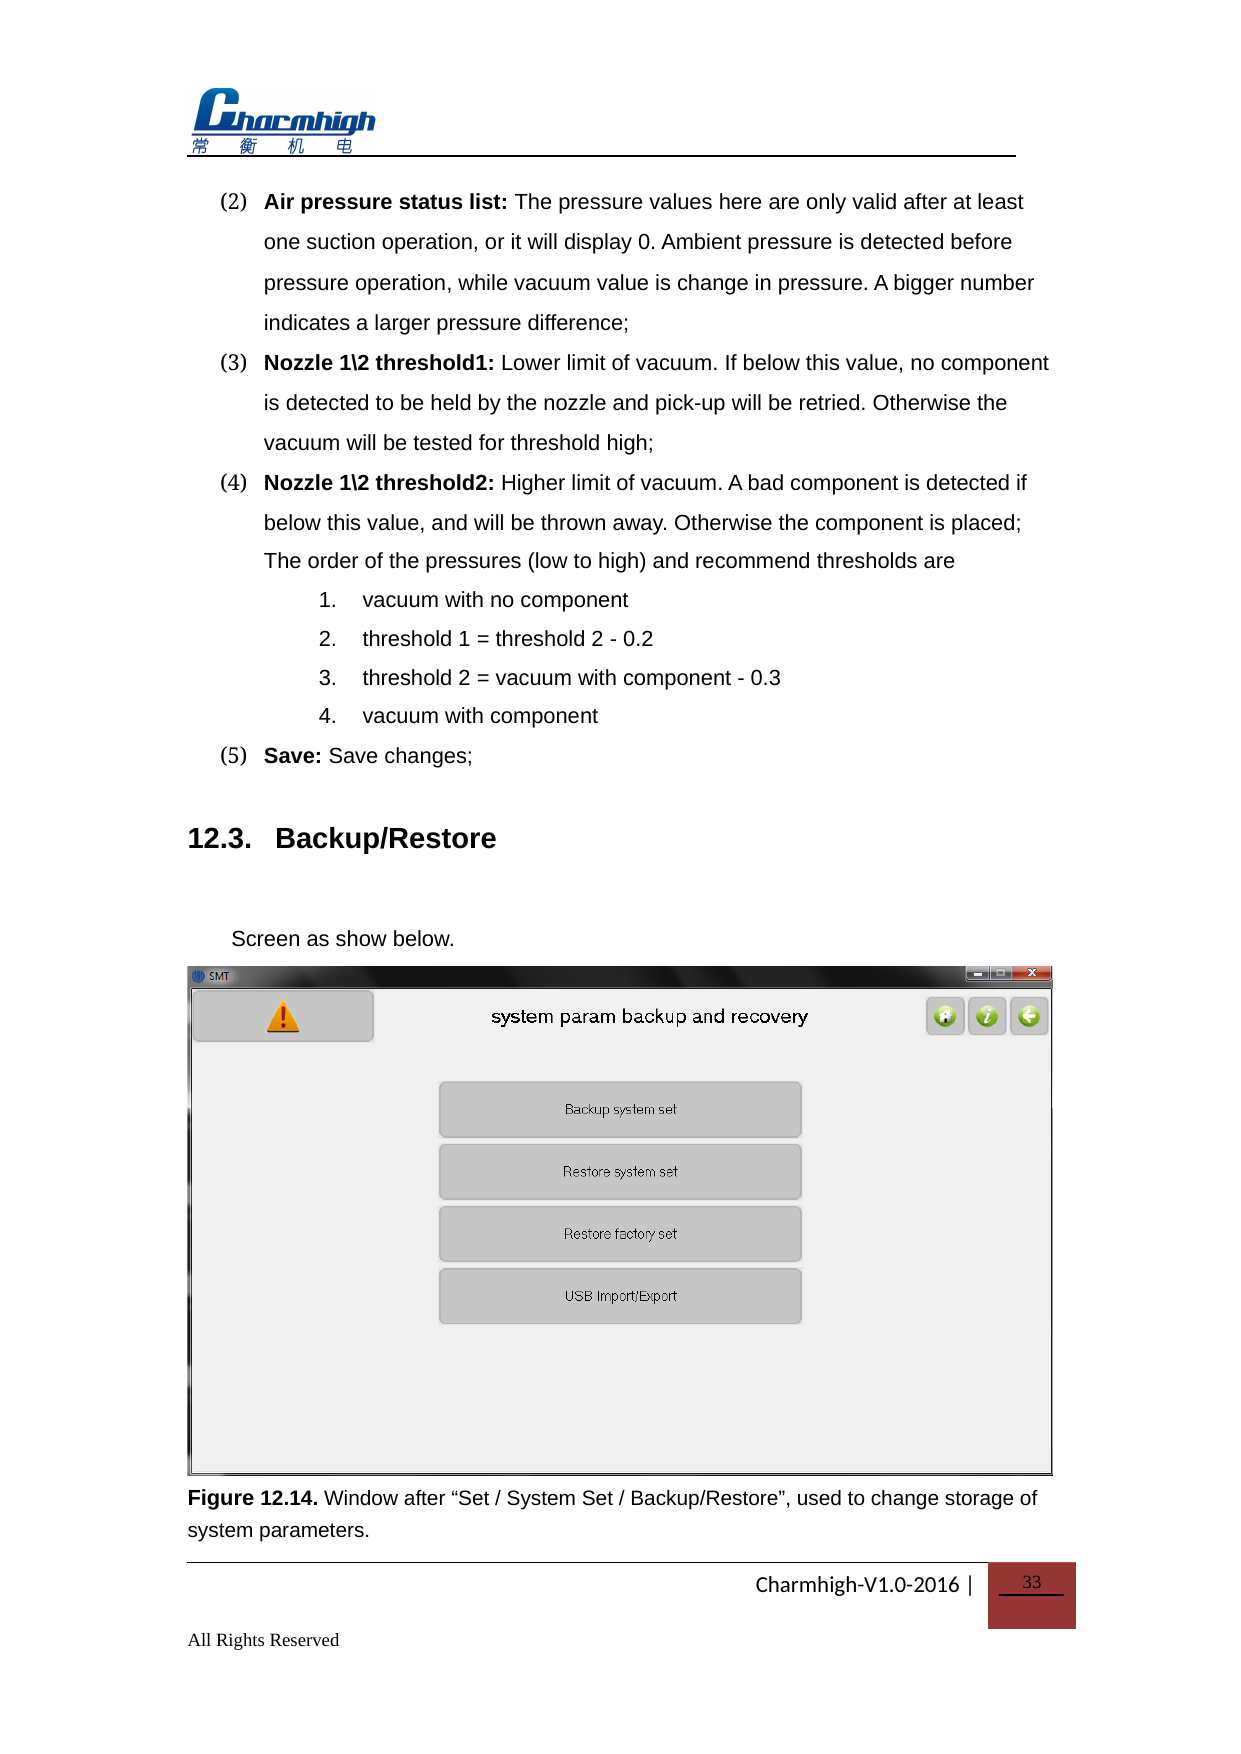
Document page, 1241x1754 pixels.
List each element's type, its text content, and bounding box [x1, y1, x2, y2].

list threshold 2 = vacuum with component - 0.3 [318, 661, 1053, 693]
list Nozzle 1\2 threshold2: Higher limit of vacuum. A bad component is detected if below this value, and will be thrown away. Otherwise the component is placed; [220, 465, 1053, 538]
picture [187, 966, 1053, 1476]
list Air pressure status list: The pressure values here are only valid after at least one suction operation, or it will display 0. Ambient pressure is detected before pressure operation, while vacuum value is change in pressure. A bigger number indicates a larger pressure difference; [220, 185, 1053, 339]
list Nozzle 1\2 threshold1: Lower limit of vacuum. If below this value, no component is detected to be held by the nozzle and pick-up will be retried. Otherwise the vacuum will be tested for threshold high; [220, 345, 1053, 459]
list vacuum with component [318, 700, 1053, 732]
text The order of the pressures (low to high) and recommend thresholds are [264, 545, 1053, 577]
list Save: Save changes; [220, 738, 1053, 771]
list vacuum with no component [318, 583, 1053, 616]
text Screen as show below. [187, 922, 1053, 954]
list threshold 1 = threshold 2 - 0.2 [318, 622, 1053, 655]
subtitle Backup/Restore [187, 806, 1053, 871]
picture [187, 88, 379, 154]
